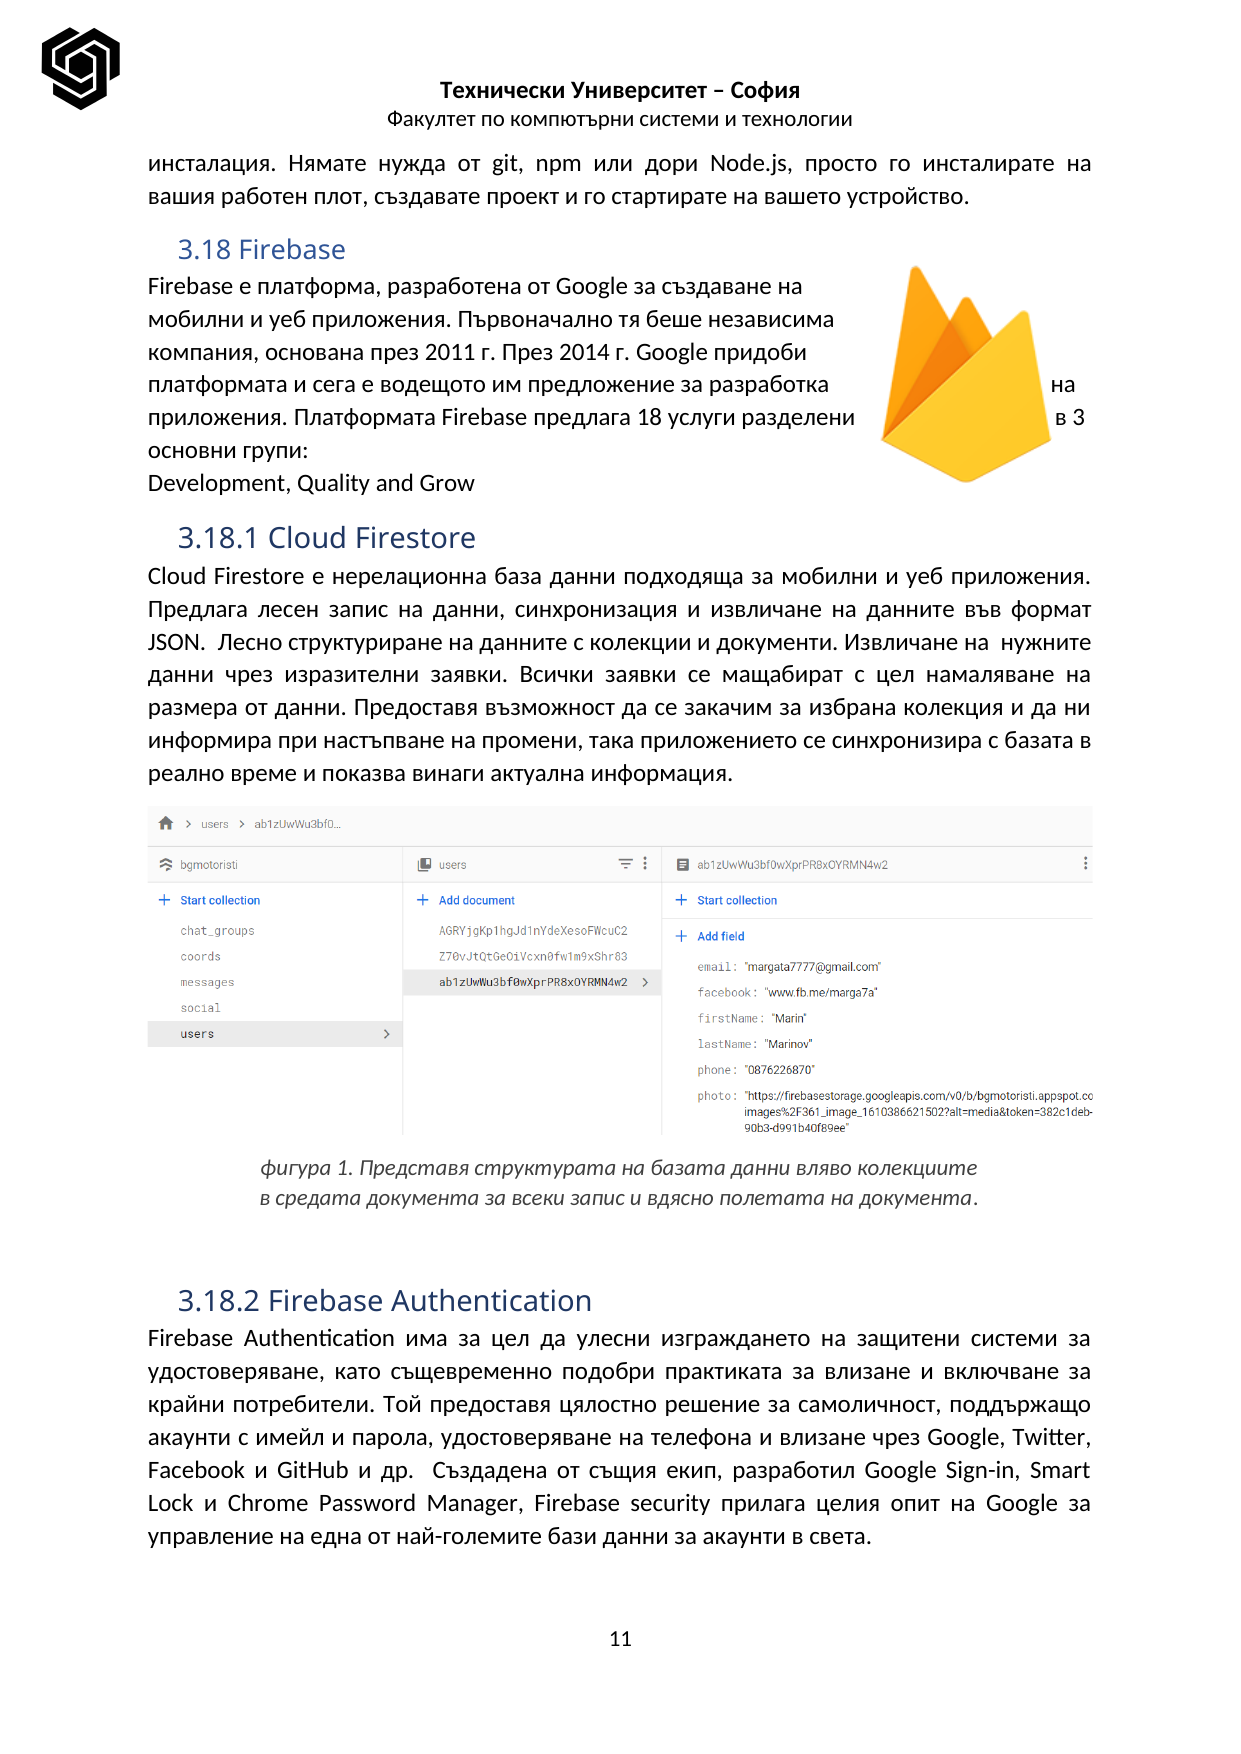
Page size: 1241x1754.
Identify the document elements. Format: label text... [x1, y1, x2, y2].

picture [876, 257, 1055, 489]
text Cloud Firestore е нерелационна база данни подходяща за мобилни и уеб приложения. Предлага лесен запис на данни, синхронизация и извличане на данните във формат JSON. Лесно структуриране на данните с колекции и документи. Извличане на нужните данни чрез изразителни заявки. Всички заявки се мащабират с цел намаляване на размера от данни. Предоставя възможност да се закачим за избрана колекция и да ни информира при настъпване на промени, така приложението се синхронизира с базата в реално време и показва винаги актуална информация. [148, 560, 1093, 788]
picture [147, 806, 1093, 1135]
text фигура 1. Представя структурата на базата данни вляво колекциите в средата документа за всеки запис и вдясно полетата на документа. [148, 1153, 1093, 1211]
text Firebase е платформа, разработена от Google за създаване на мобилни и уеб приложения. Първоначално тя беше независима компания, основана през 2011 г. През 2014 г. Google придоби платформата и сега е водещото им предложение за разработка на приложения. Платформата Firebase предлага 18 услуги разделени в 3 основни групи: Development, Quality and Grow [148, 270, 1093, 498]
subtitle 3.18.2 Firebase Authentication [178, 1280, 1093, 1319]
picture [38, 24, 123, 113]
subtitle 3.18 Firebase [178, 230, 1093, 267]
subtitle 3.18.1 Cloud Firestore [178, 517, 1093, 557]
text Firebase Authentication има за цел да улесни изграждането на защитени системи за удостоверяване, като същевременно подобри практиката за влизане и включване за крайни потребители. Той предоставя цялостно решение за самоличност, поддържащо акаунти с имейл и парола, удостоверяване на телефона и влизане чрез Google, Twitter, Facebook и GitHub и др. Създадена от същия екип, разработил Google Sign-in, Smart Lock и Chrome Password Manager, Firebase security прилага целия опит на Google за управление на една от най-големите бази данни за акаунти в света. [148, 1323, 1093, 1551]
